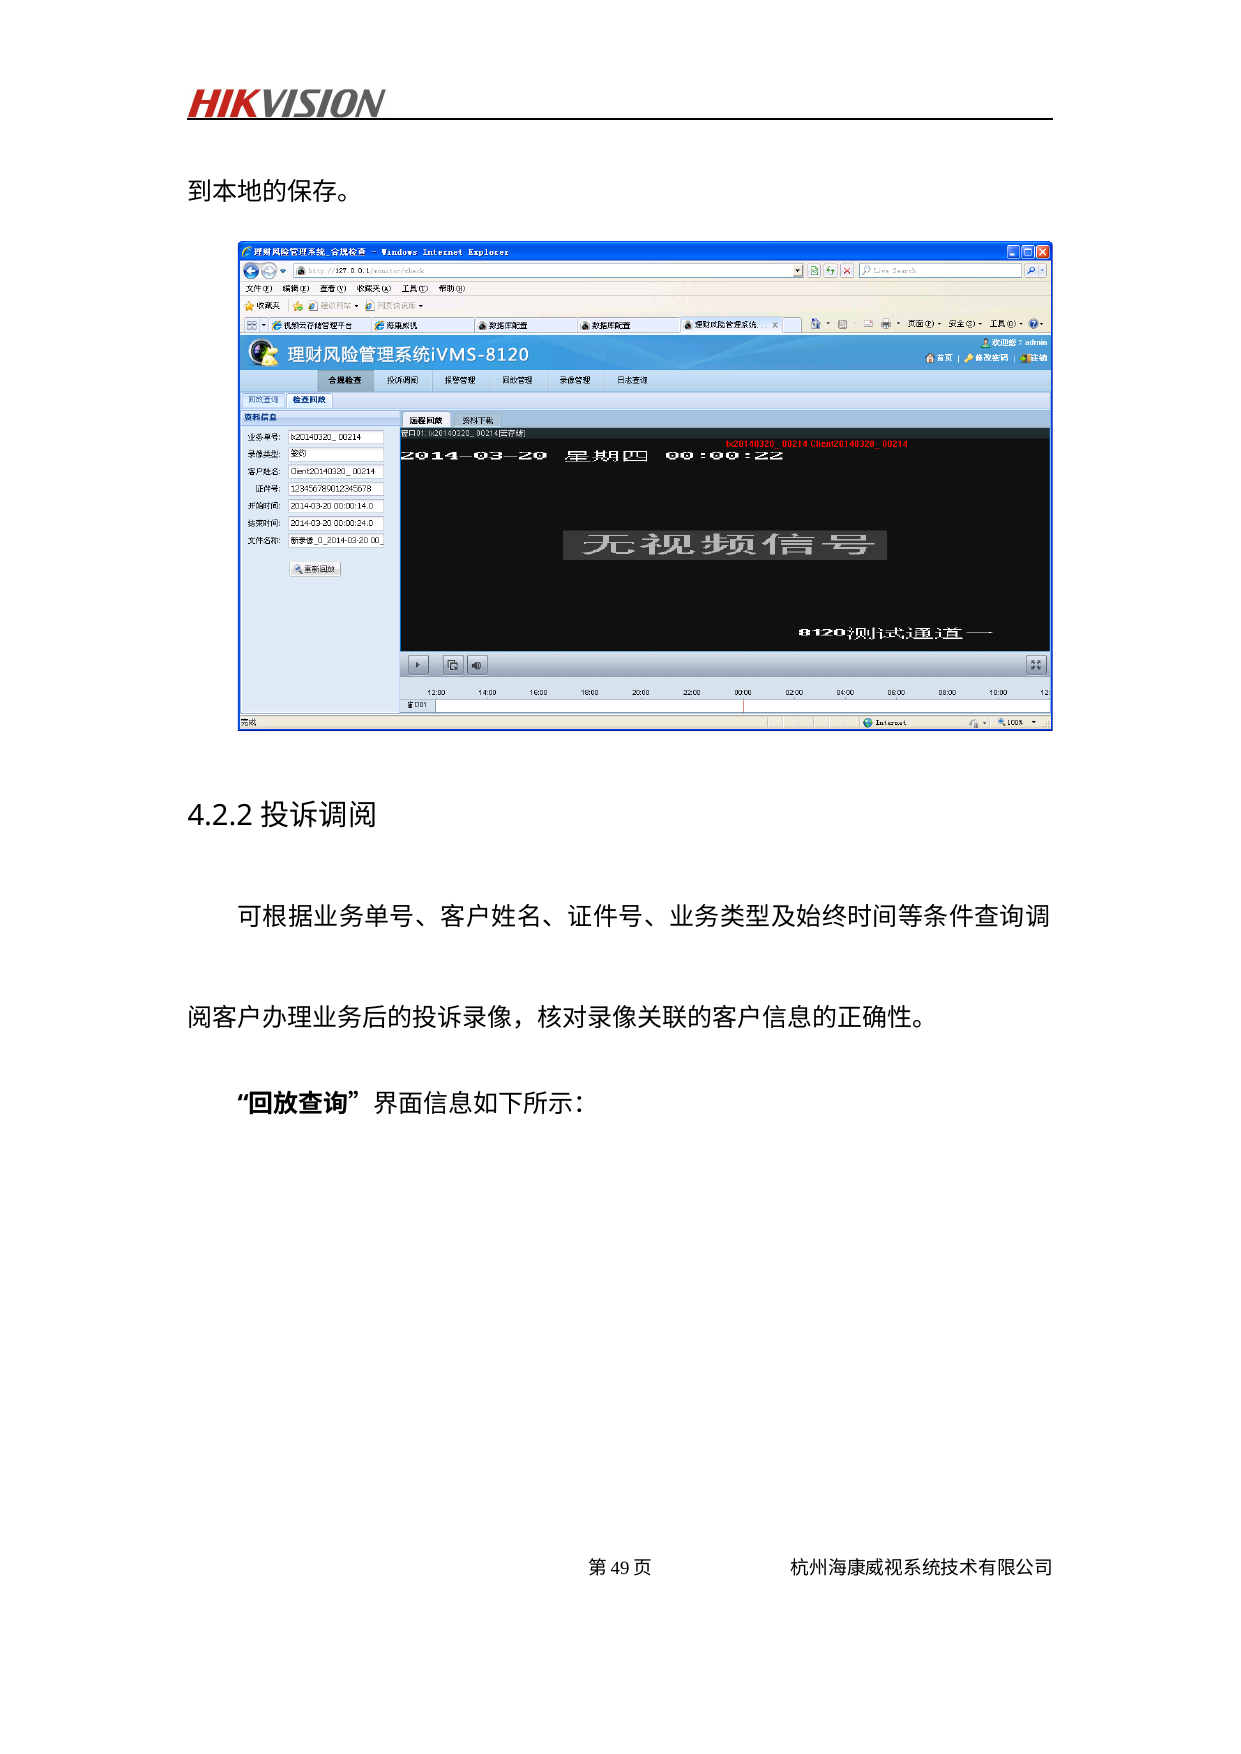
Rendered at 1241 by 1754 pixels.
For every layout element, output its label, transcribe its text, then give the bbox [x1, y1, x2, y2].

picture [187, 88, 389, 118]
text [187, 155, 1053, 223]
picture [237, 241, 1053, 731]
text “回放查询”界面信息如下所示： [187, 1068, 1053, 1136]
text 投诉调阅 [187, 780, 1053, 848]
text 可根据业务单号、客户姓名、证件号、业务类型及始终时间等条件查询调阅客户办理业务后的投诉录像，核对录像关联的客户信息的正确性。 [187, 880, 1053, 1050]
